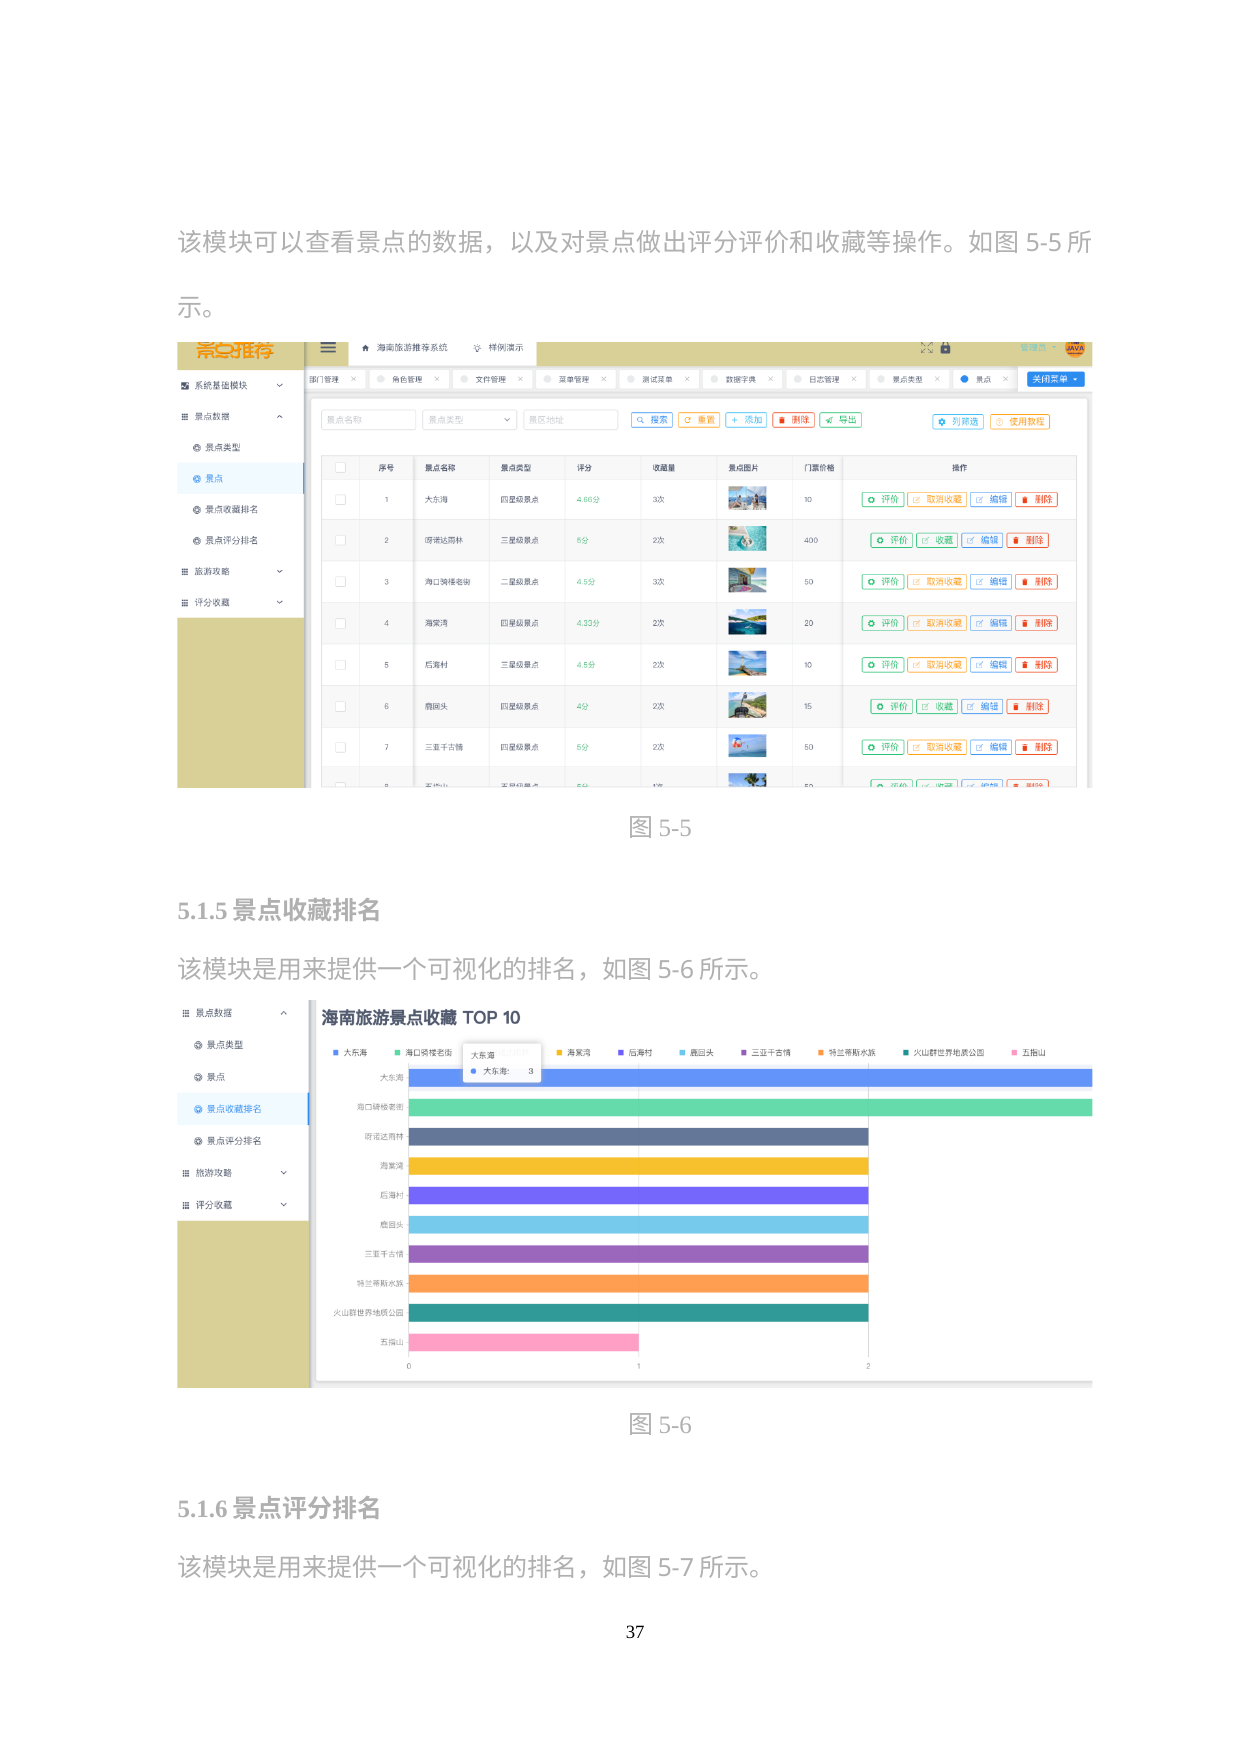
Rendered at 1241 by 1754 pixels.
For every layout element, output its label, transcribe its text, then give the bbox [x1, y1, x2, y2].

text 该模块是用来提供一个可视化的排名，如图5-7所示。 [177, 1533, 1093, 1598]
picture [177, 342, 1093, 788]
text 5.1.6景点评分排名 [177, 1488, 1093, 1524]
text 该模块可以查看景点的数据，以及对景点做出评分评价和收藏等操作。如图5-5所示。 [177, 208, 1093, 338]
text 图5-5 [177, 793, 1093, 858]
text 图5-6 [177, 1391, 1093, 1456]
text 该模块是用来提供一个可视化的排名，如图5-6所示。 [177, 936, 1093, 1000]
picture [177, 1000, 1093, 1388]
text 5.1.5景点收藏排名 [177, 890, 1093, 926]
